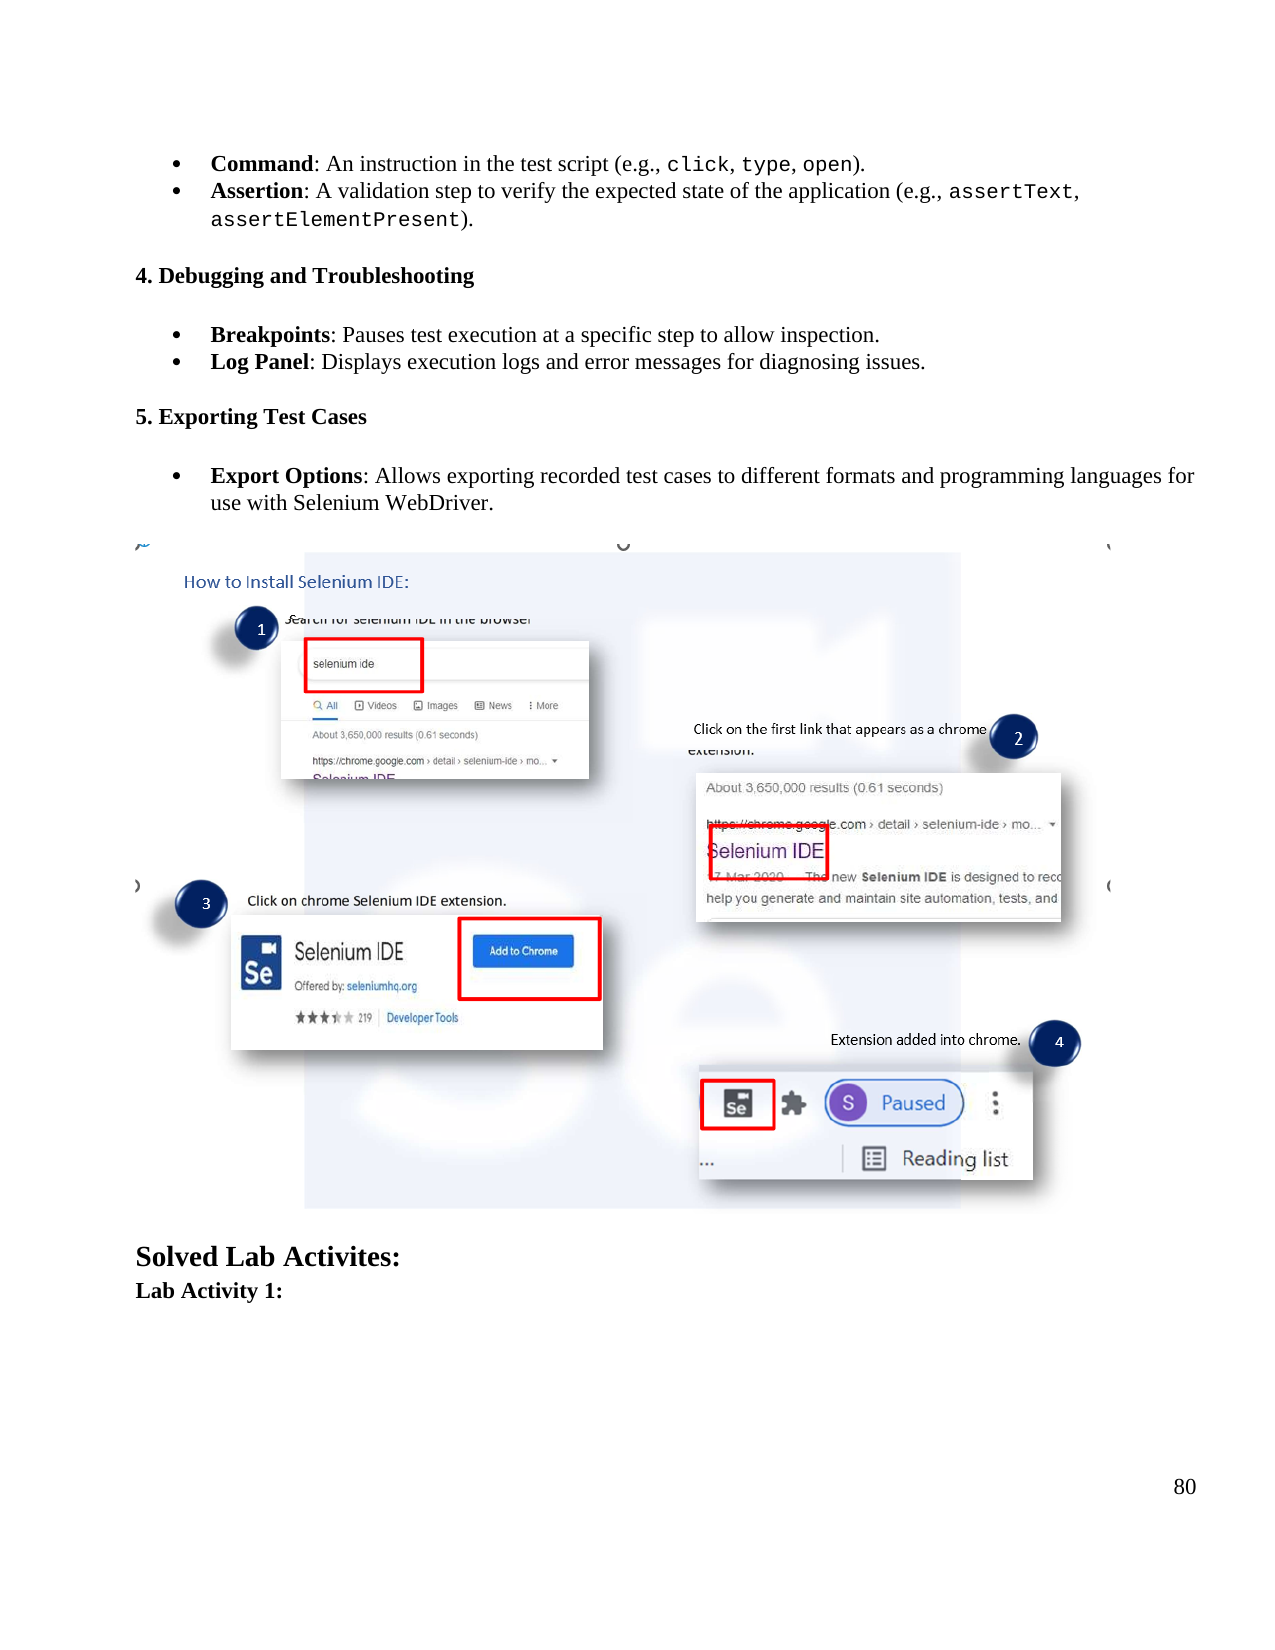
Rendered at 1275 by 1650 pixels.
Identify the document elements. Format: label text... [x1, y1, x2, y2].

list Assertion: A validation step to verify the expected state of the application (e.g., assertText, assertElementPresent). [173, 178, 1196, 233]
list Export Options: Allows exporting recorded test cases to different formats and programming languages for use with Selenium WebDriver. [173, 463, 1196, 515]
list Breakpoints: Pauses test execution at a specific step to allow inspection. [173, 321, 1196, 348]
subtitle 5. Exporting Test Cases [135, 403, 1196, 429]
picture [135, 544, 1111, 1214]
subtitle Solved Lab Activites: [135, 1239, 1196, 1272]
text Lab Activity 1: [135, 1277, 1196, 1304]
subtitle 4. Debugging and Troubleshooting [135, 262, 1196, 288]
list Log Panel: Displays execution logs and error messages for diagnosing issues. [173, 348, 1196, 374]
list Command: An instruction in the test script (e.g., click, type, open). [173, 150, 1196, 178]
